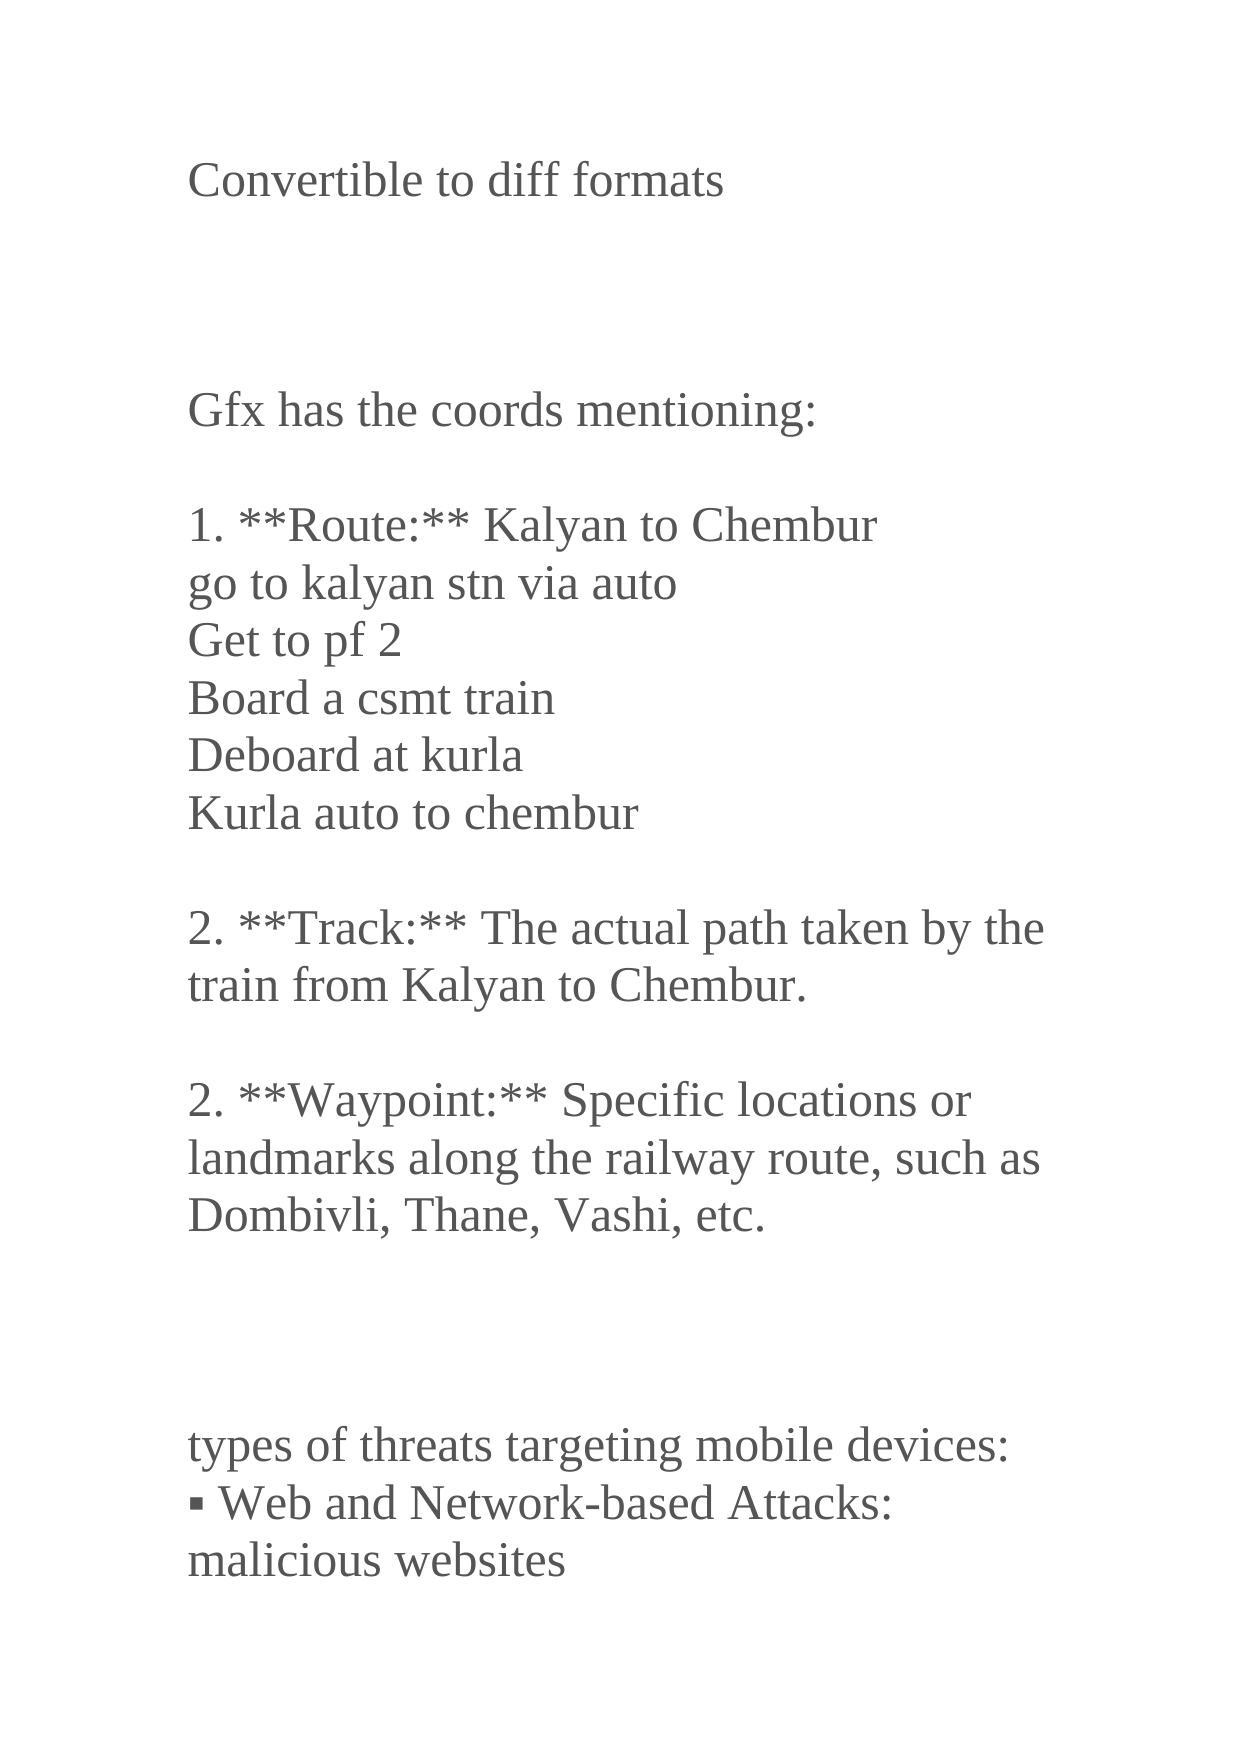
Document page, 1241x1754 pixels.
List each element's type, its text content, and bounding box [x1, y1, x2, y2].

list types of threats targeting mobile devices: [187, 1415, 1053, 1472]
list Get to pf 2 [187, 610, 1053, 667]
list Board a csmt train [187, 667, 1053, 725]
list ▪ Web and Network-based Attacks: malicious websites [187, 1472, 1053, 1587]
text Convertible to diff formats [187, 150, 1053, 207]
list **Waypoint:** Specific locations or landmarks along the railway route, such as Dombivli, Thane, Vashi, etc. [187, 1070, 1053, 1242]
list Kurla auto to chembur [187, 782, 1053, 840]
text 2. **Track:** The actual path taken by the train from Kalyan to Chembur. [187, 897, 1053, 1012]
list **Route:** Kalyan to Chembur [187, 495, 1053, 552]
list go to kalyan stn via auto [187, 552, 1053, 610]
list Deboard at kurla [187, 725, 1053, 782]
text Gfx has the coords mentioning: [187, 380, 1053, 437]
